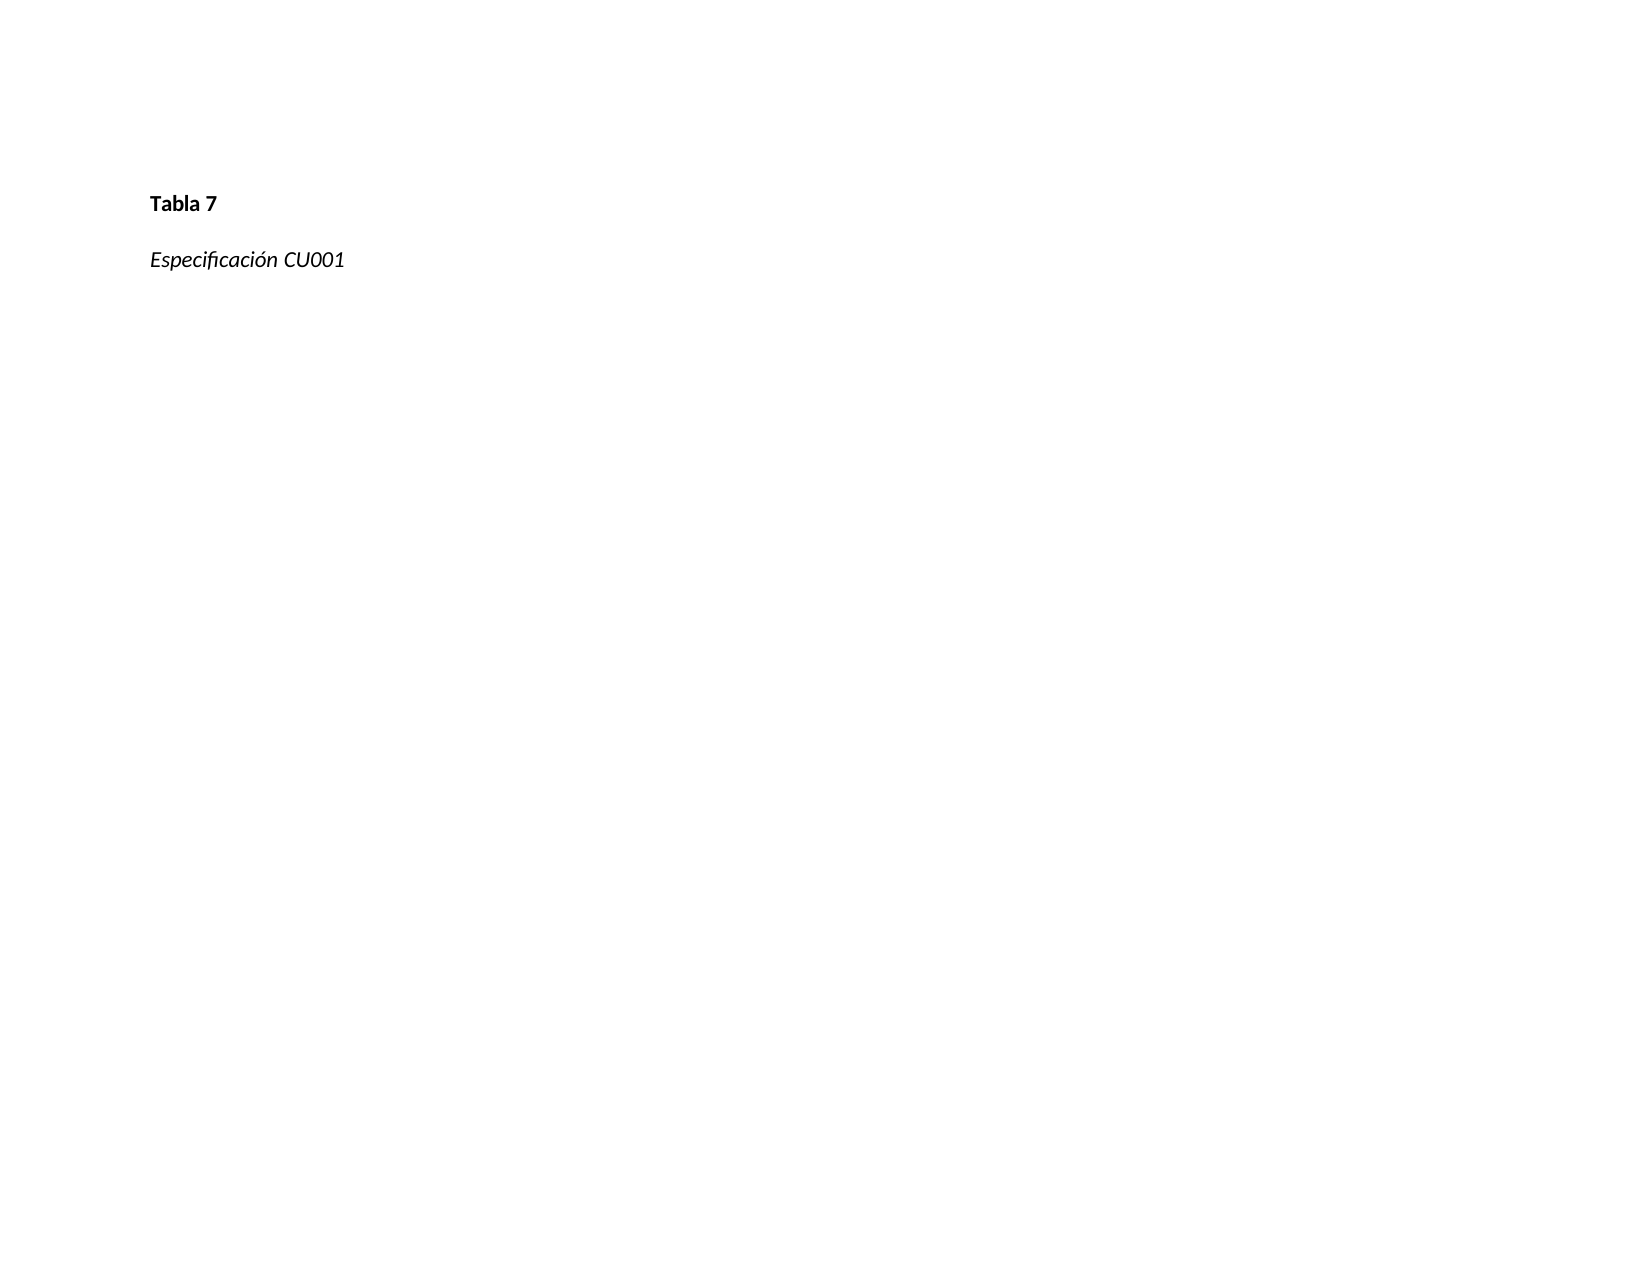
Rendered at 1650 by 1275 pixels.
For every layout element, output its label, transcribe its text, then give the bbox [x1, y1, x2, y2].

text Especificación CU001 [150, 245, 1414, 273]
subtitle Tabla 7 [150, 189, 1414, 217]
